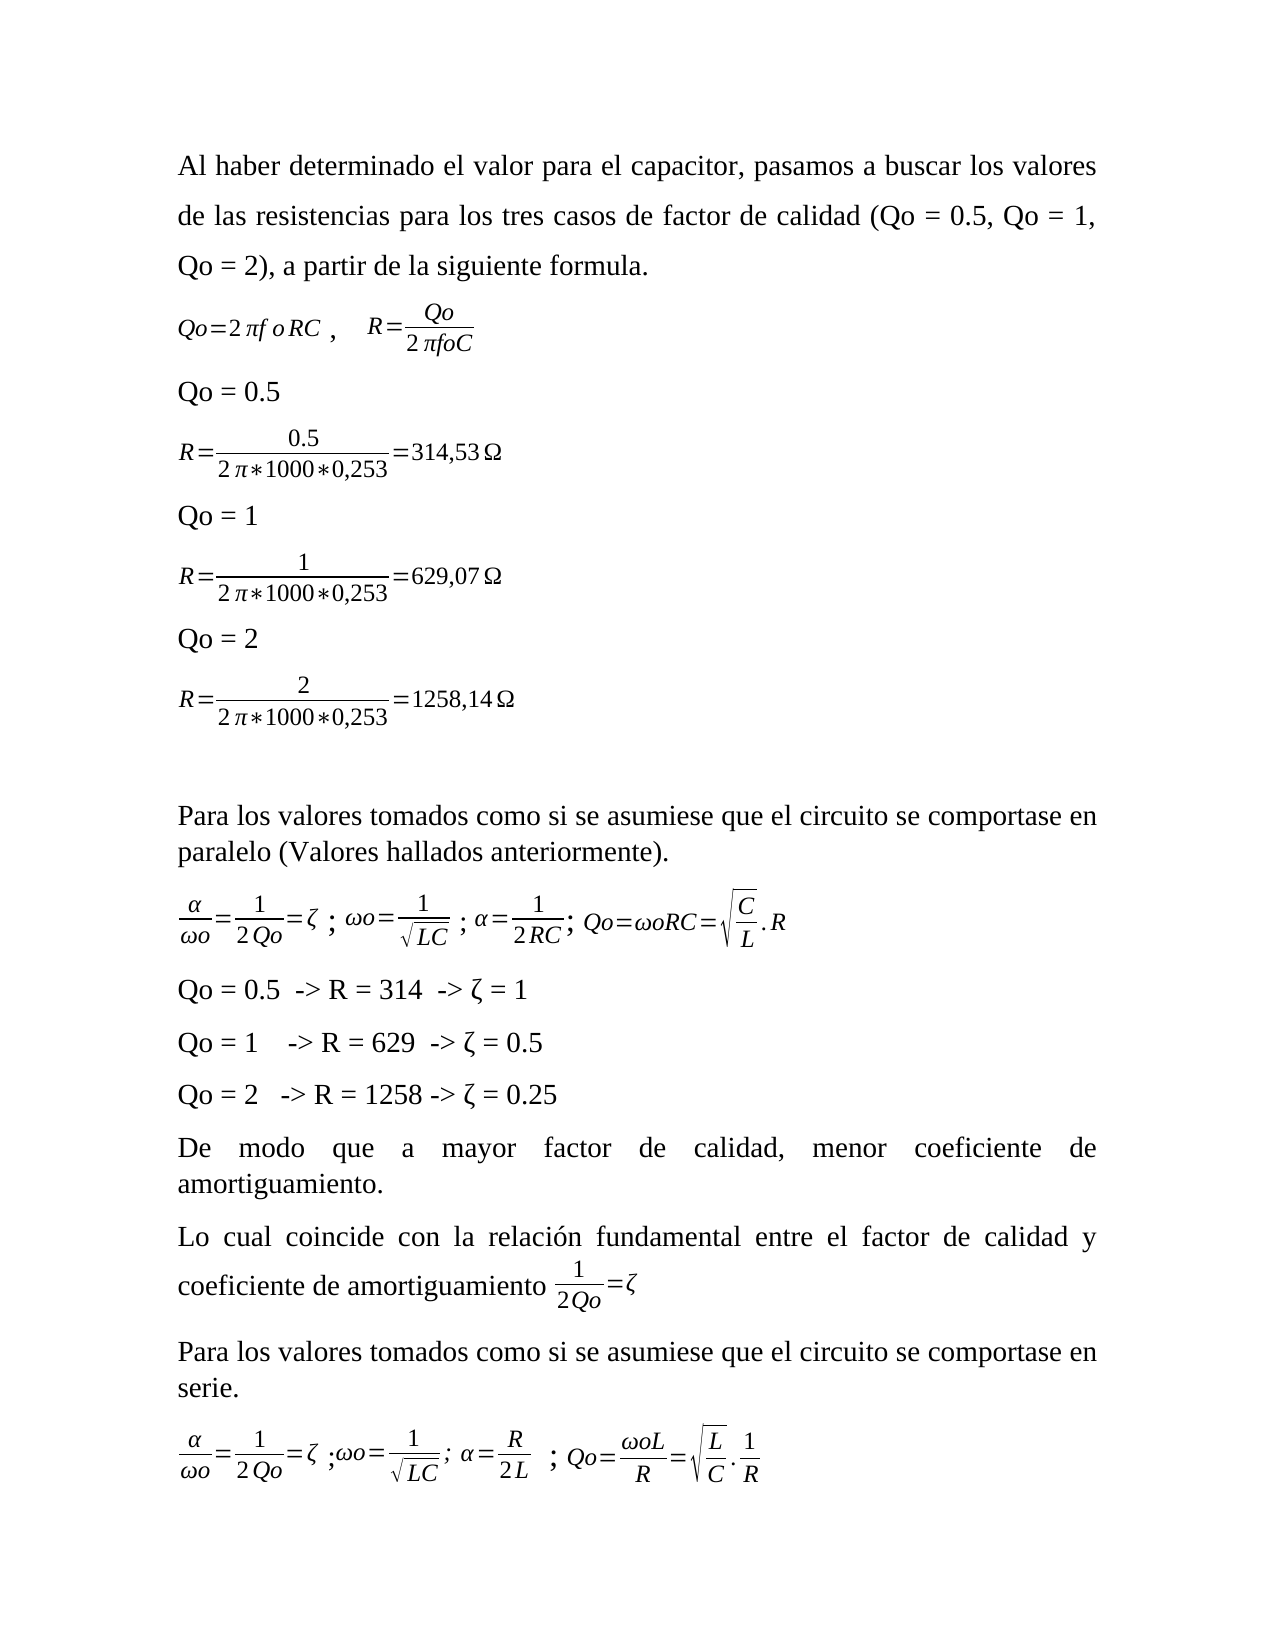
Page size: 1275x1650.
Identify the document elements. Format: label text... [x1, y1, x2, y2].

text Qo = 2 -> R = 1258 -> ζ = 0.25 [177, 1077, 1098, 1111]
text , [177, 298, 1098, 357]
text Lo cual coincide con la relación fundamental entre el factor de calidad y coeficiente de amortiguamiento [177, 1219, 1098, 1314]
text Qo = 0.5 [177, 374, 1098, 408]
text Qo = 2 [177, 622, 1098, 655]
text ; ; ; [177, 887, 1098, 952]
text Para los valores tomados como si se asumiese que el circuito se comportase en serie. [177, 1334, 1098, 1403]
text Qo = 0.5 -> R = 314 -> ζ = 1 [177, 972, 1098, 1005]
text De modo que a mayor factor de calidad, menor coeficiente de amortiguamiento. [177, 1130, 1098, 1200]
text Al haber determinado el valor para el capacitor, pasamos a buscar los valores de las resistencias para los tres casos de factor de calidad (Qo = 0.5, Qo = 1, Qo = 2), a partir de la siguiente formula. [177, 148, 1098, 282]
text ; ; [177, 1423, 1098, 1488]
text Qo = 1 [177, 498, 1098, 531]
text Qo = 1 -> R = 629 -> ζ = 0.5 [177, 1025, 1098, 1058]
text Para los valores tomados como si se asumiese que el circuito se comportase en paralelo (Valores hallados anteriormente). [177, 798, 1098, 868]
